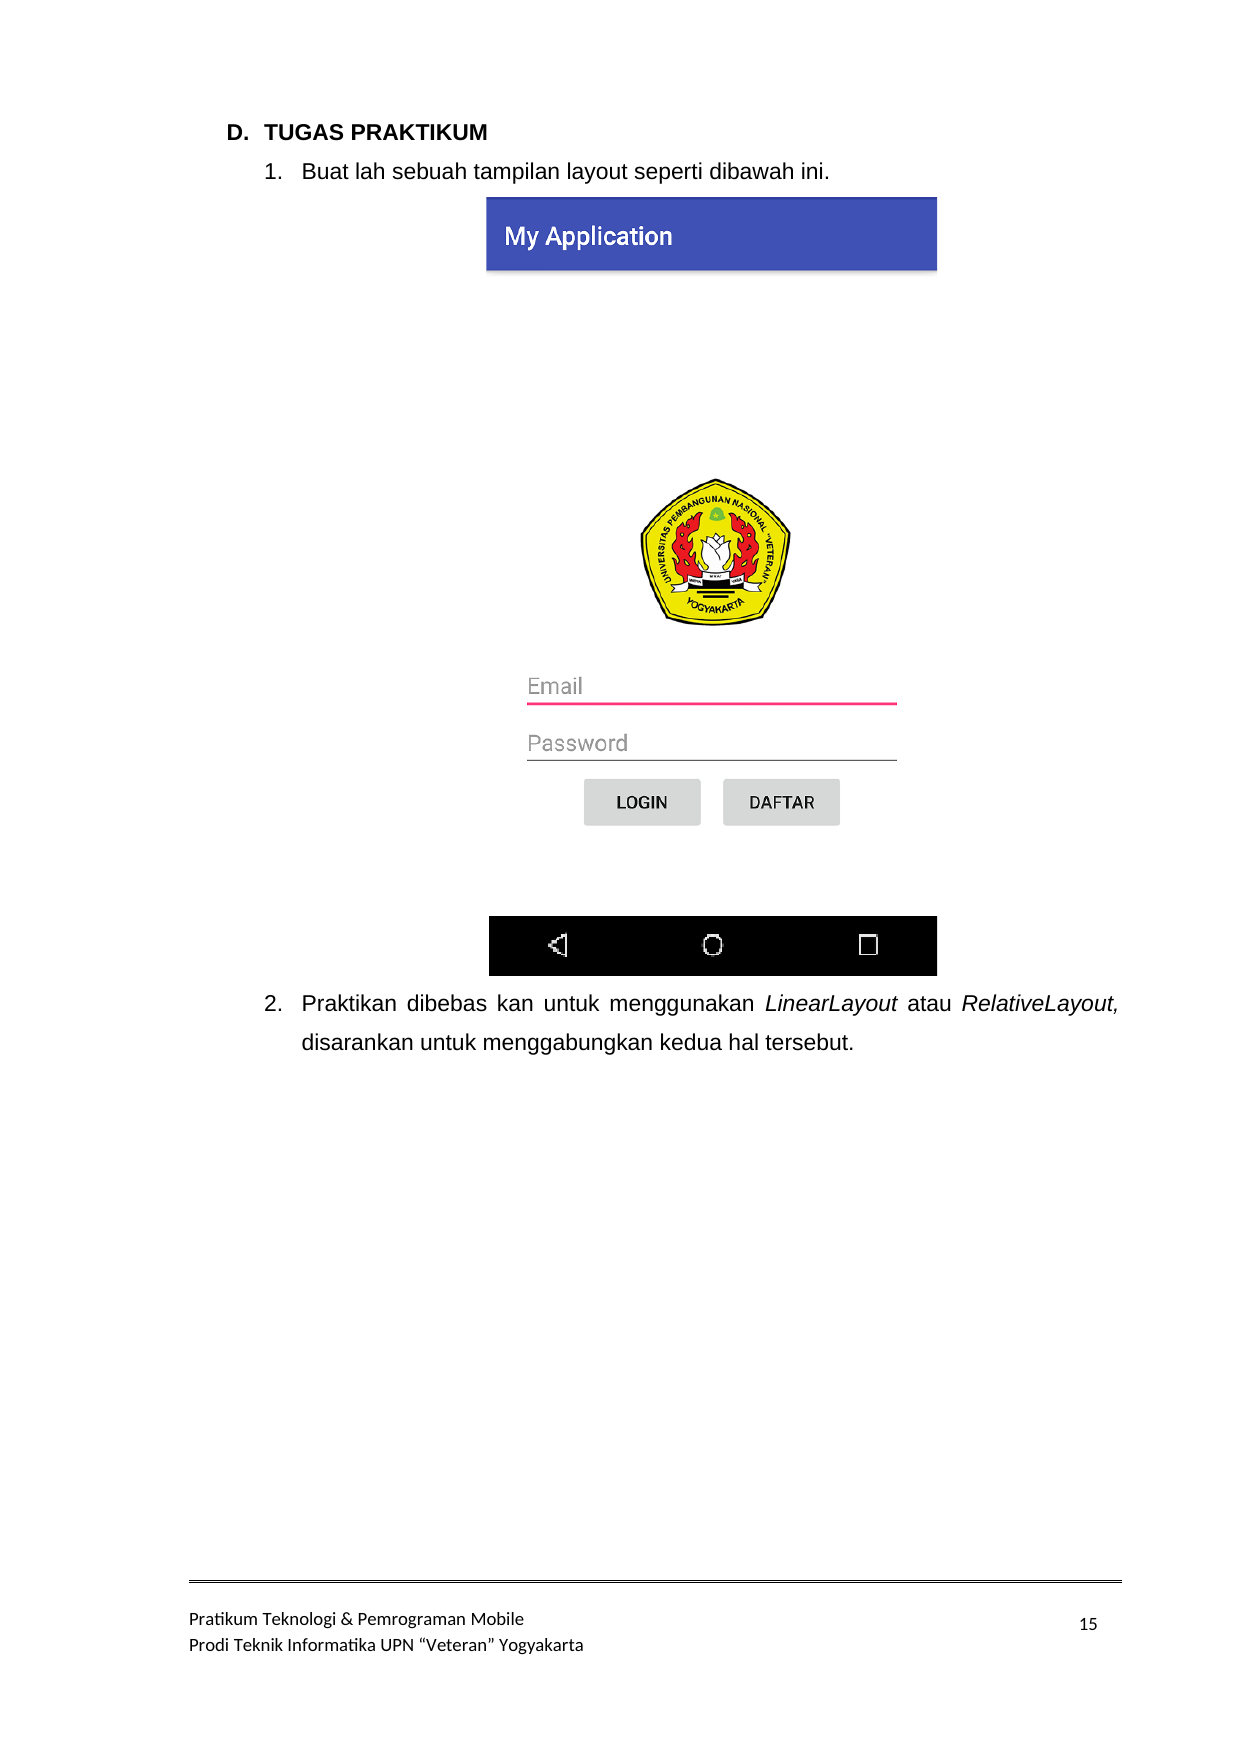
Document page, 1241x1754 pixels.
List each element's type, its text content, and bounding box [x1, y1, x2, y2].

list TUGAS PRAKTIKUM [226, 118, 1122, 145]
picture [486, 197, 938, 976]
list Buat lah sebuah tampilan layout seperti dibawah ini. [264, 158, 1122, 184]
list Praktikan dibebas kan untuk menggunakan LinearLayout atau RelativeLayout, disarankan untuk menggabungkan kedua hal tersebut. [264, 989, 1122, 1055]
